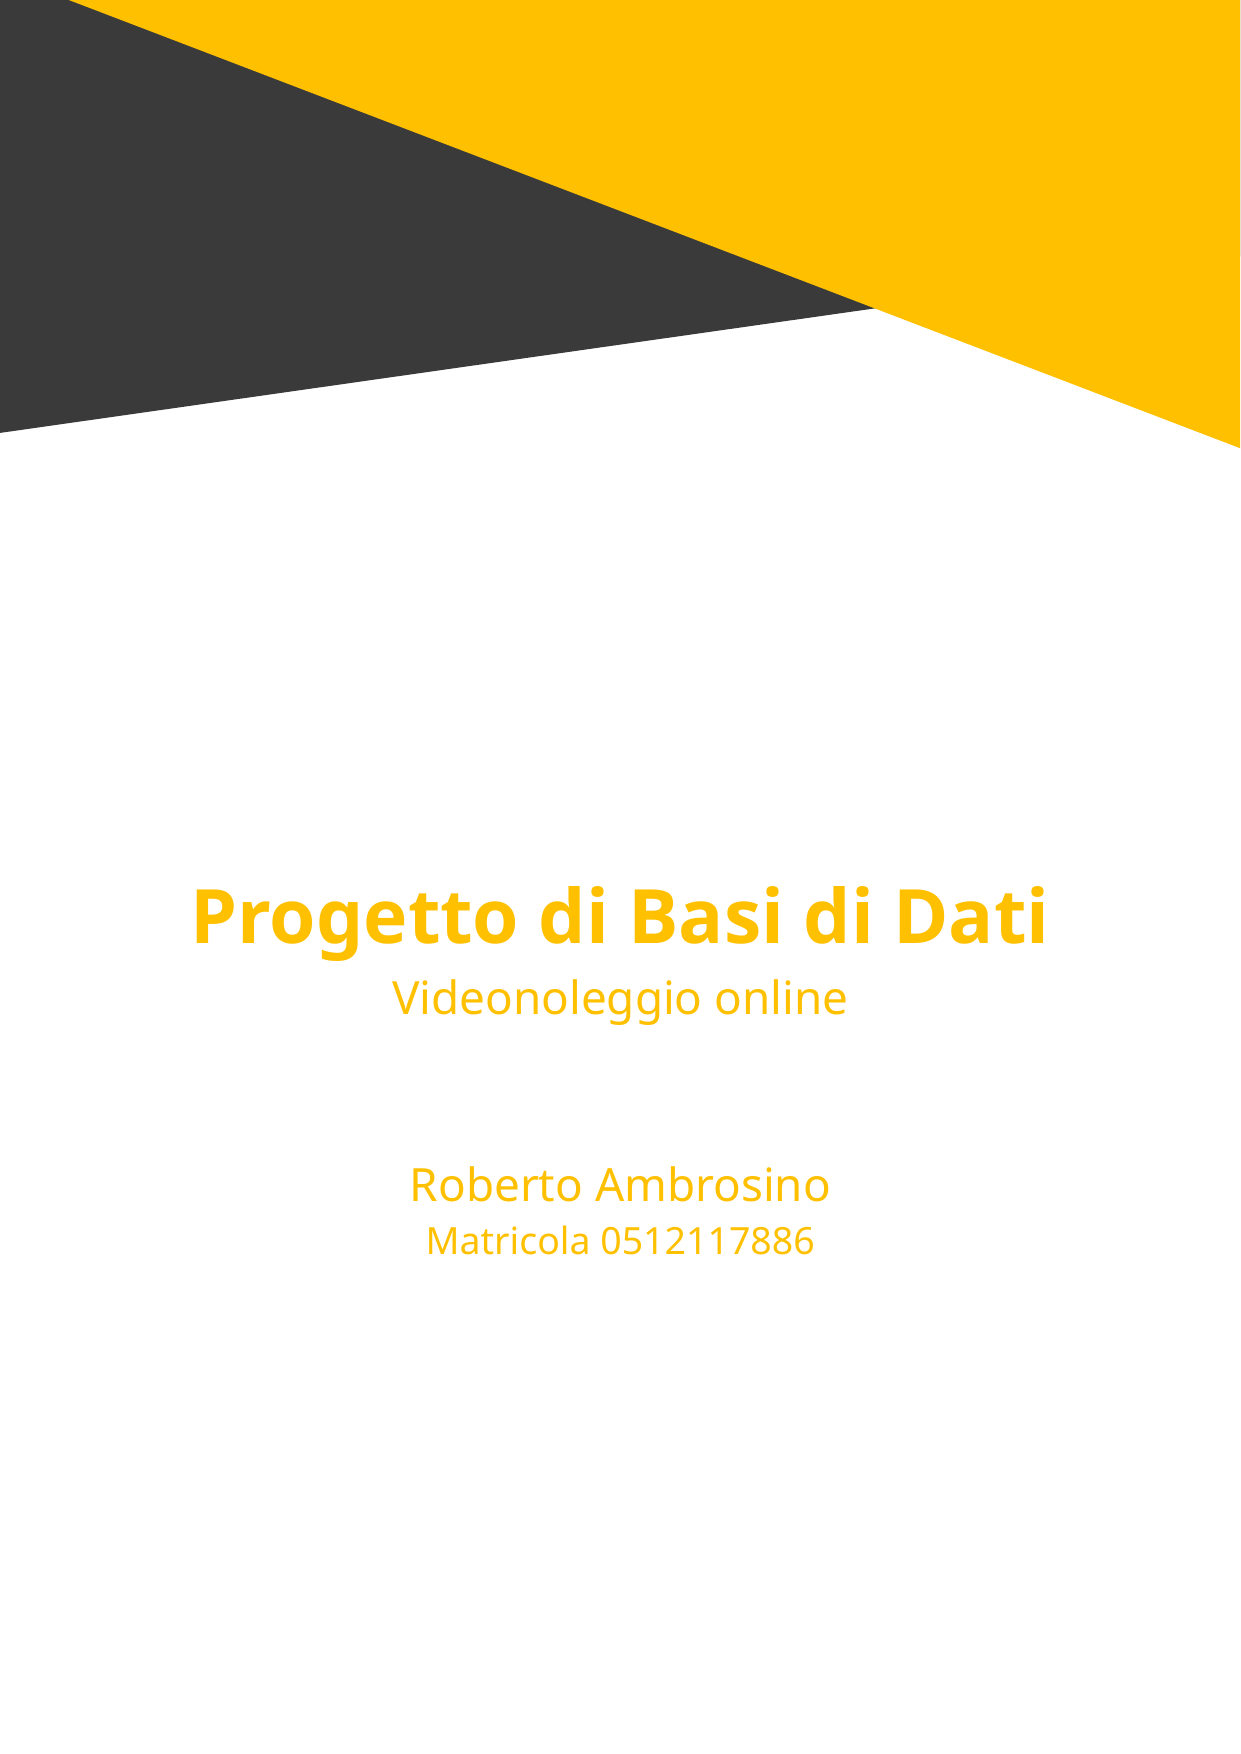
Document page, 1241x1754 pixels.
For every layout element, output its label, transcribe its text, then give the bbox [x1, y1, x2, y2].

text Videonoleggio online [118, 965, 1122, 1027]
text Roberto Ambrosino [118, 1152, 1122, 1215]
text Matricola 0512117886 [118, 1215, 1122, 1266]
text Progetto di Basi di Dati [118, 863, 1122, 965]
